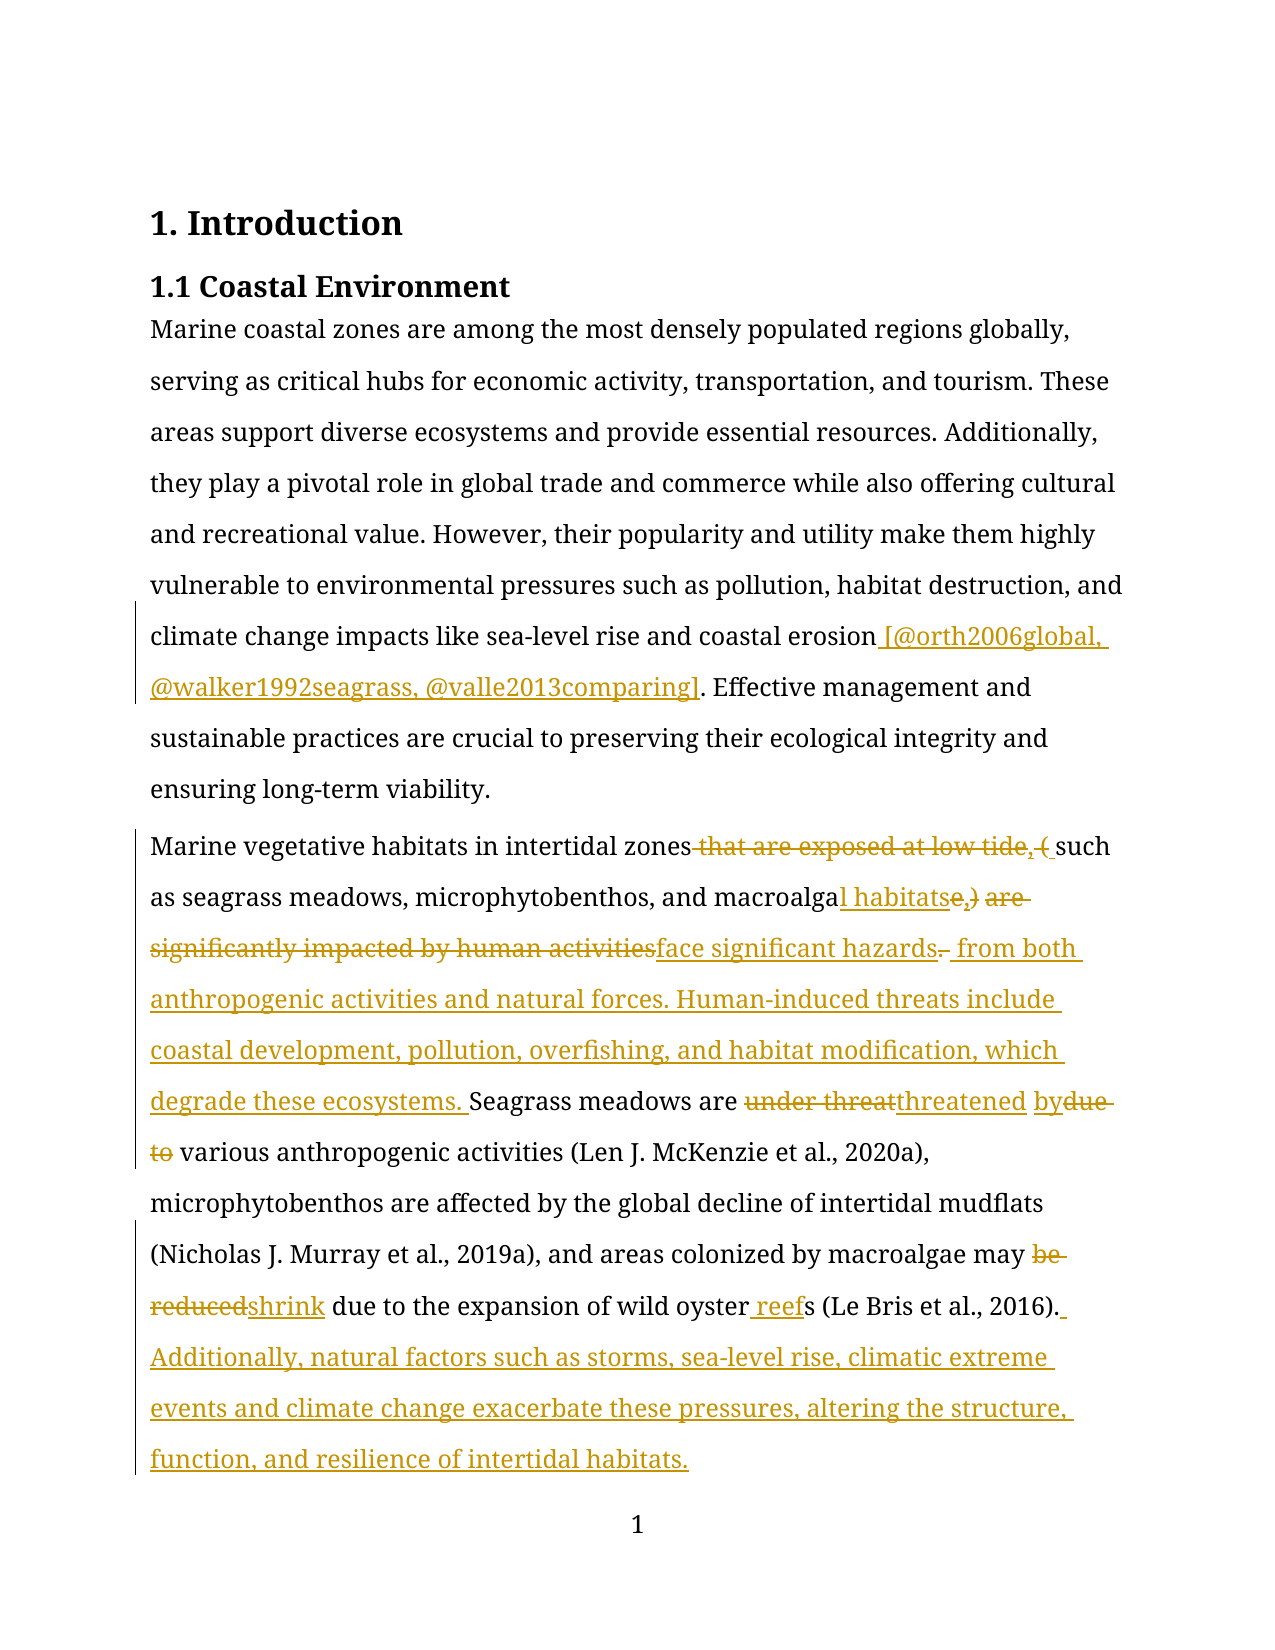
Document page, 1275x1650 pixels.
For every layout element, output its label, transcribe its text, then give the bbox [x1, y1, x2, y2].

subtitle 1. Introduction [150, 200, 1125, 245]
text Marine vegetative habitats in intertidal zonessuch as seagrass meadows, microphytobenthos, and macroalga Seagrass meadows are various anthropogenic activities (Len J. McKenzie et al., 2020a), microphytobenthos are affected by the global decline of intertidal mudflats (Nicholas J. Murray et al., 2019a), and areas colonized by macroalgae may due to the expansion of wild oysters (Le Bris et al., 2016). [150, 829, 1125, 1475]
text Marine coastal zones are among the most densely populated regions globally, serving as critical hubs for economic activity, transportation, and tourism. These areas support diverse ecosystems and provide essential resources. Additionally, they play a pivotal role in global trade and commerce while also offering cultural and recreational value. However, their popularity and utility make them highly vulnerable to environmental pressures such as pollution, habitat destruction, and climate change impacts like sea-level rise and coastal erosion. Effective management and sustainable practices are crucial to preserving their ecological integrity and ensuring long-term viability. [150, 312, 1125, 806]
subtitle 1.1 Coastal Environment [150, 266, 1125, 306]
